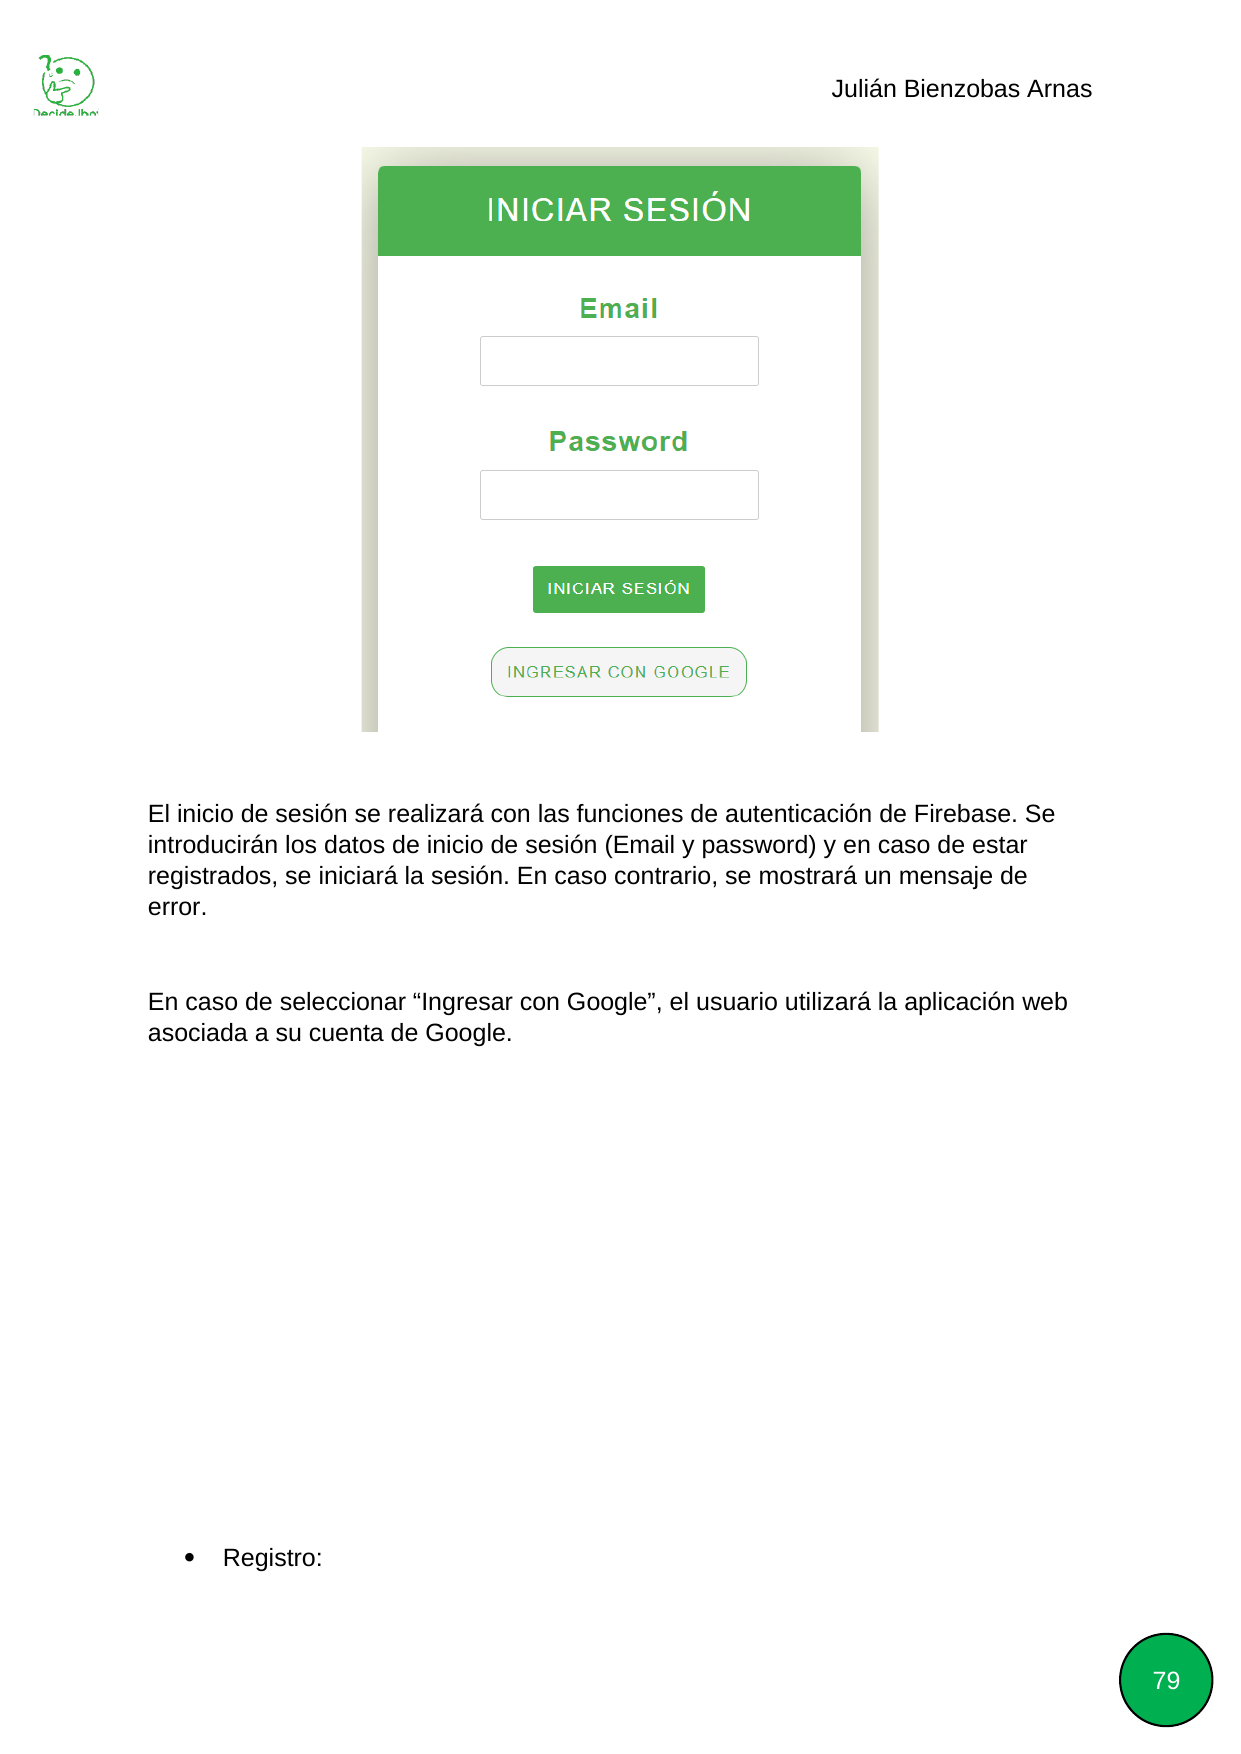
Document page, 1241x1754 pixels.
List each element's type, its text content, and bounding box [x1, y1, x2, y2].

list Registro: [185, 1543, 1092, 1572]
picture [32, 55, 99, 114]
picture [361, 147, 879, 732]
text En caso de seleccionar “Ingresar con Google”, el usuario utilizará la aplicación web asociada a su cuenta de Google. [148, 987, 1092, 1047]
text El inicio de sesión se realizará con las funciones de autenticación de Firebase. Se introducirán los datos de inicio de sesión (Email y password) y en caso de estar registrados, se iniciará la sesión. En caso contrario, se mostrará un mensaje de error. [148, 798, 1092, 920]
